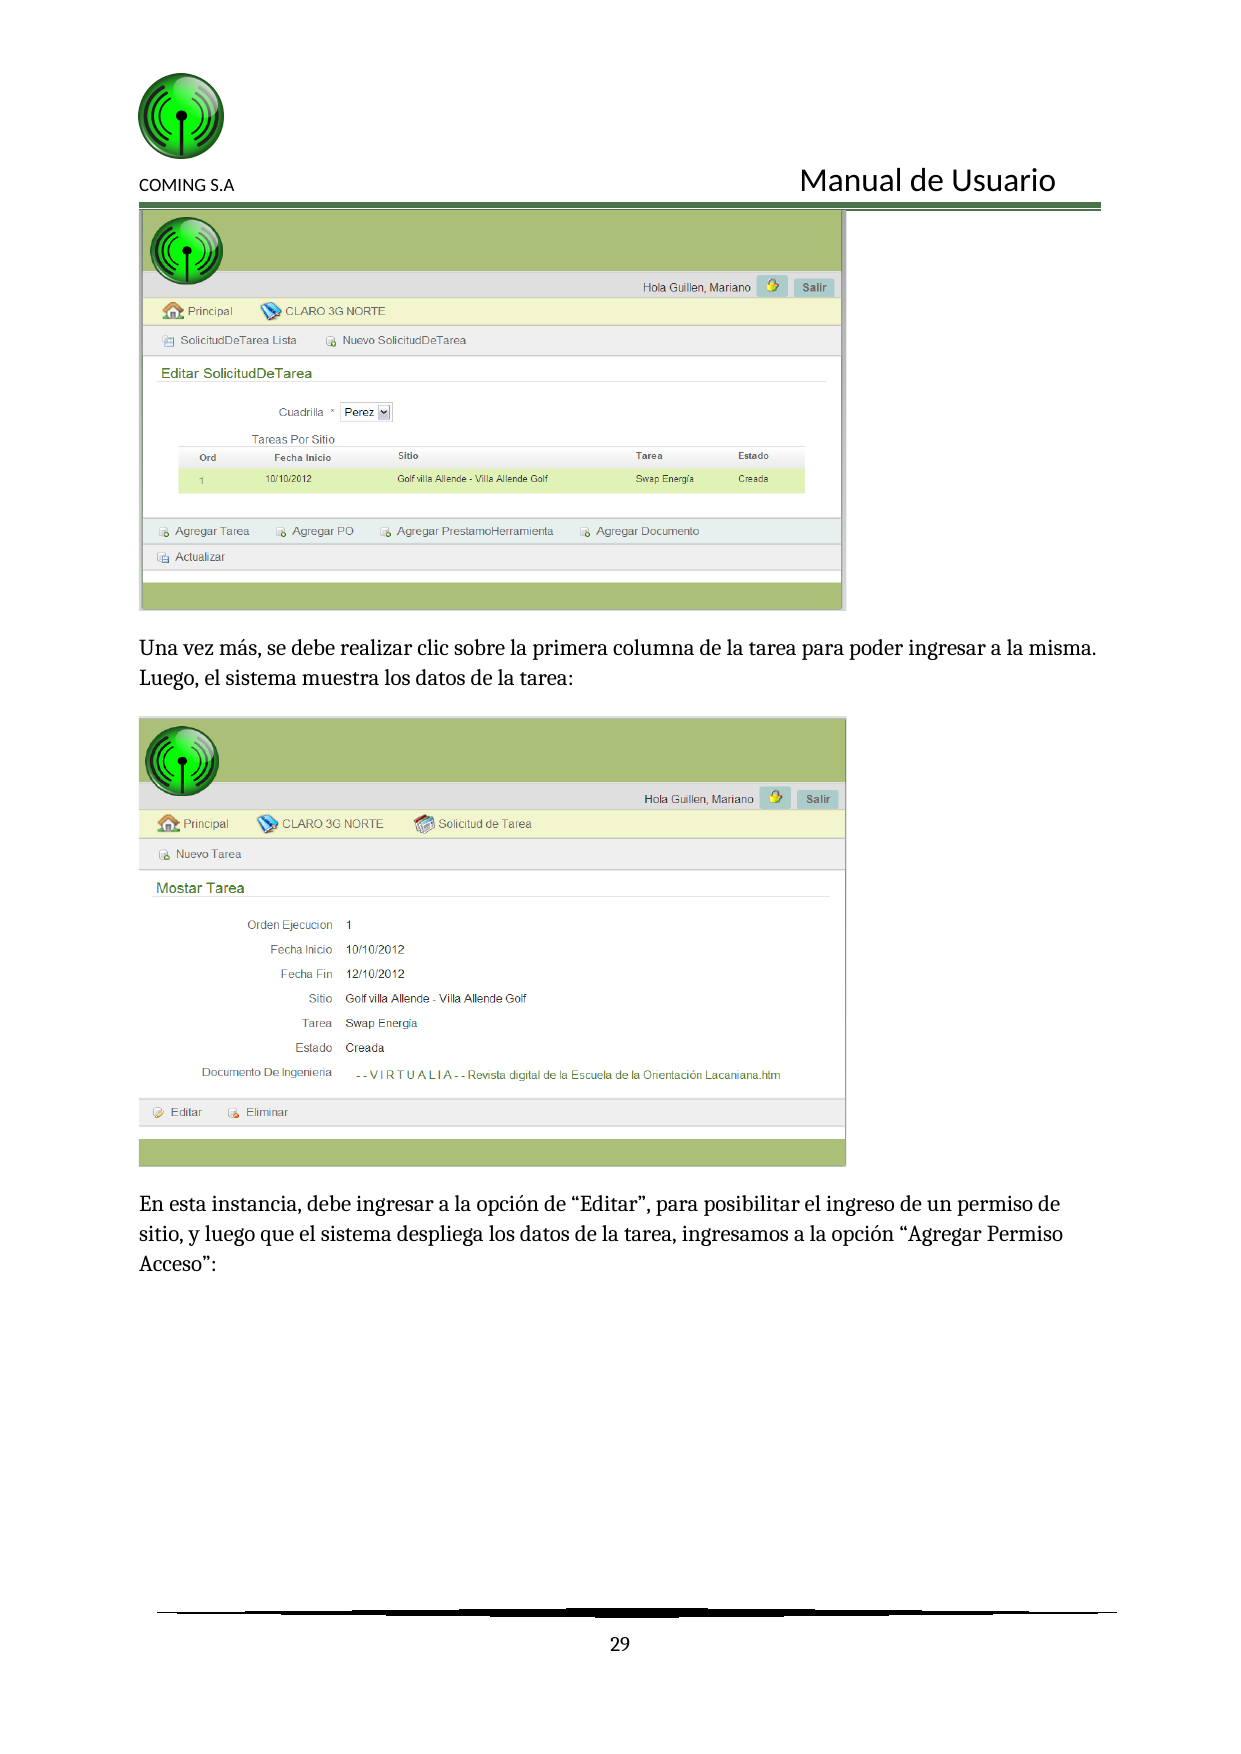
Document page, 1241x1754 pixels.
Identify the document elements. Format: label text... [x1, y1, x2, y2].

picture [138, 73, 224, 159]
text Una vez más, se debe realizar clic sobre la primera columna de la tarea para poder ingresar a la misma. Luego, el sistema muestra los datos de la tarea: [139, 635, 1101, 691]
picture [138, 210, 847, 611]
picture [138, 716, 847, 1167]
text En esta instancia, debe ingresar a la opción de “Editar”, para posibilitar el ingreso de un permiso de sitio, y luego que el sistema despliega los datos de la tarea, ingresamos a la opción “Agregar Permiso Acceso”: [139, 1191, 1101, 1278]
